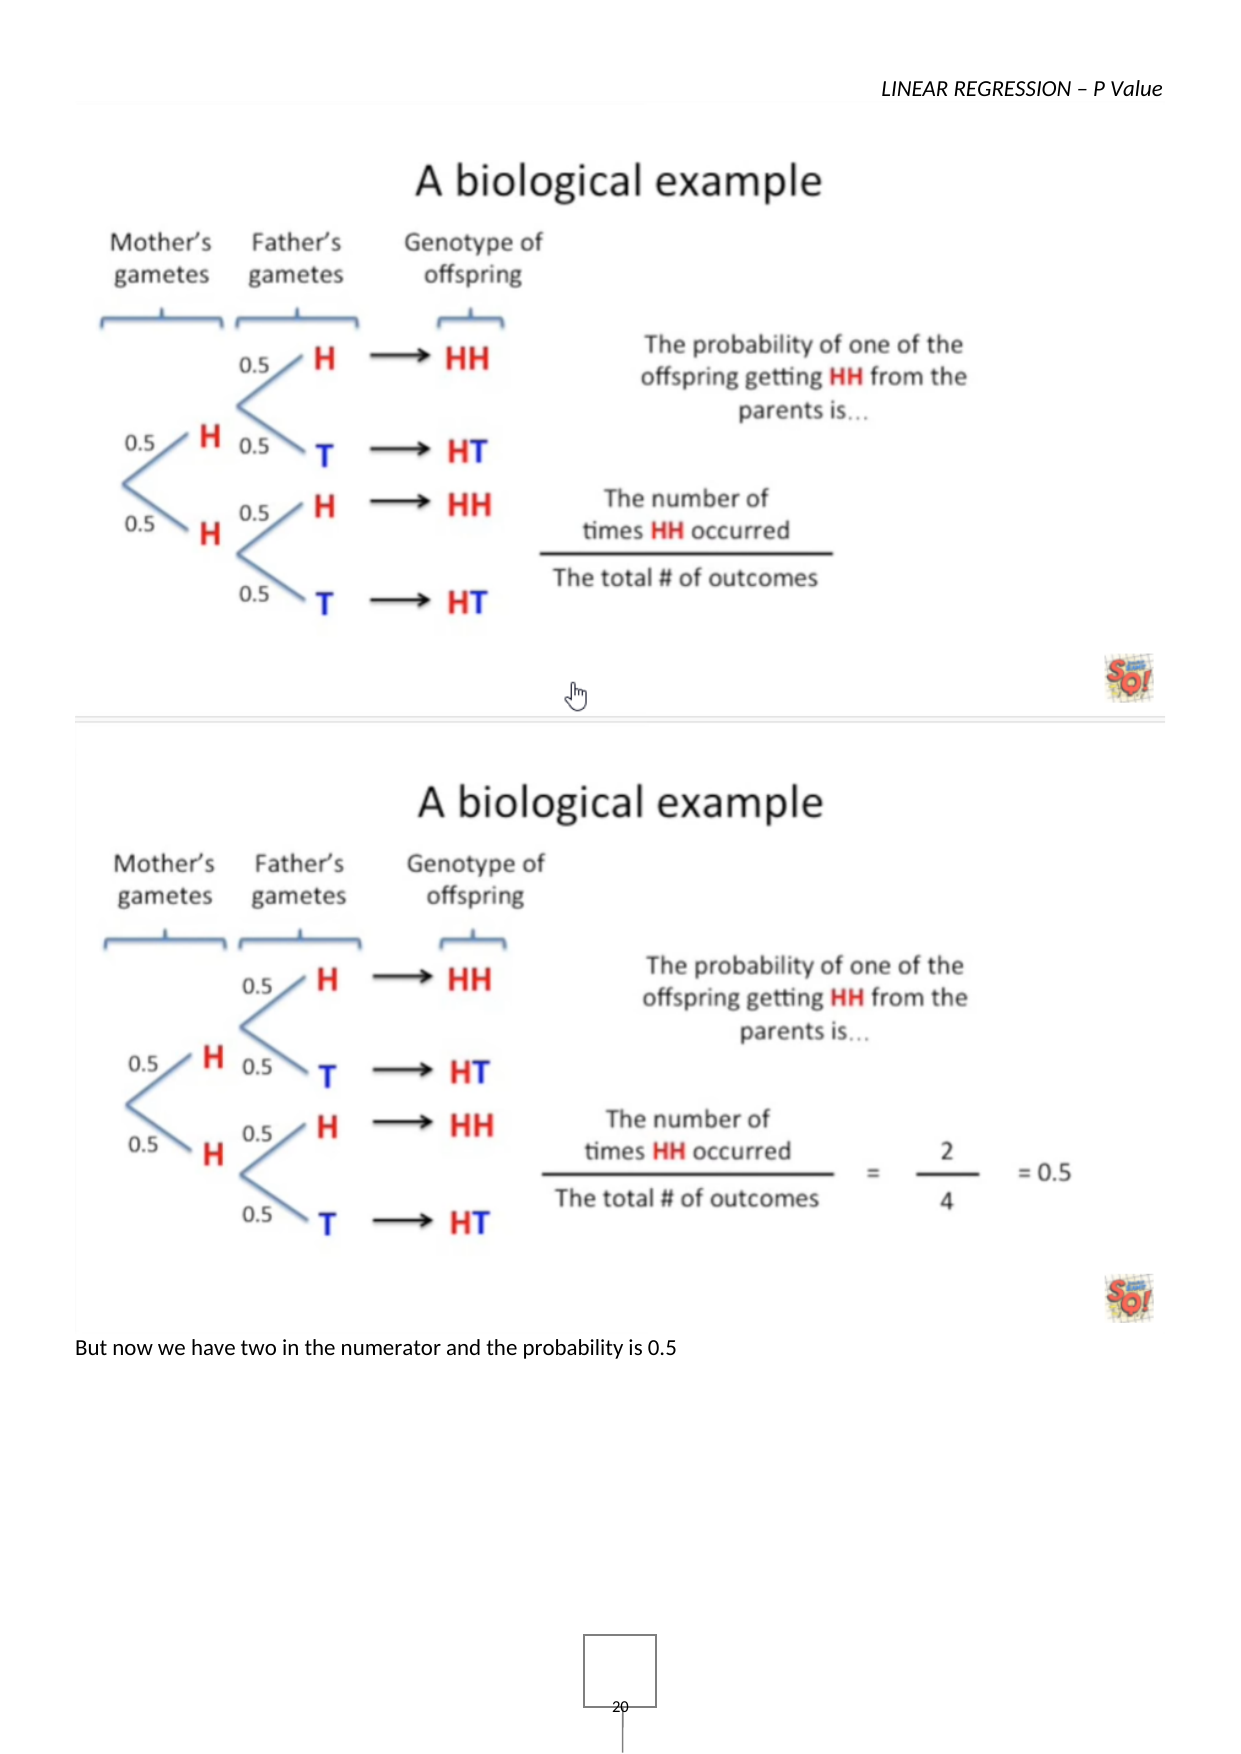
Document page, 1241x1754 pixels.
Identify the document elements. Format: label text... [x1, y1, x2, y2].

picture [75, 101, 1166, 1334]
text But now we have two in the numerator and the probability is 0.5 [75, 1334, 1165, 1361]
